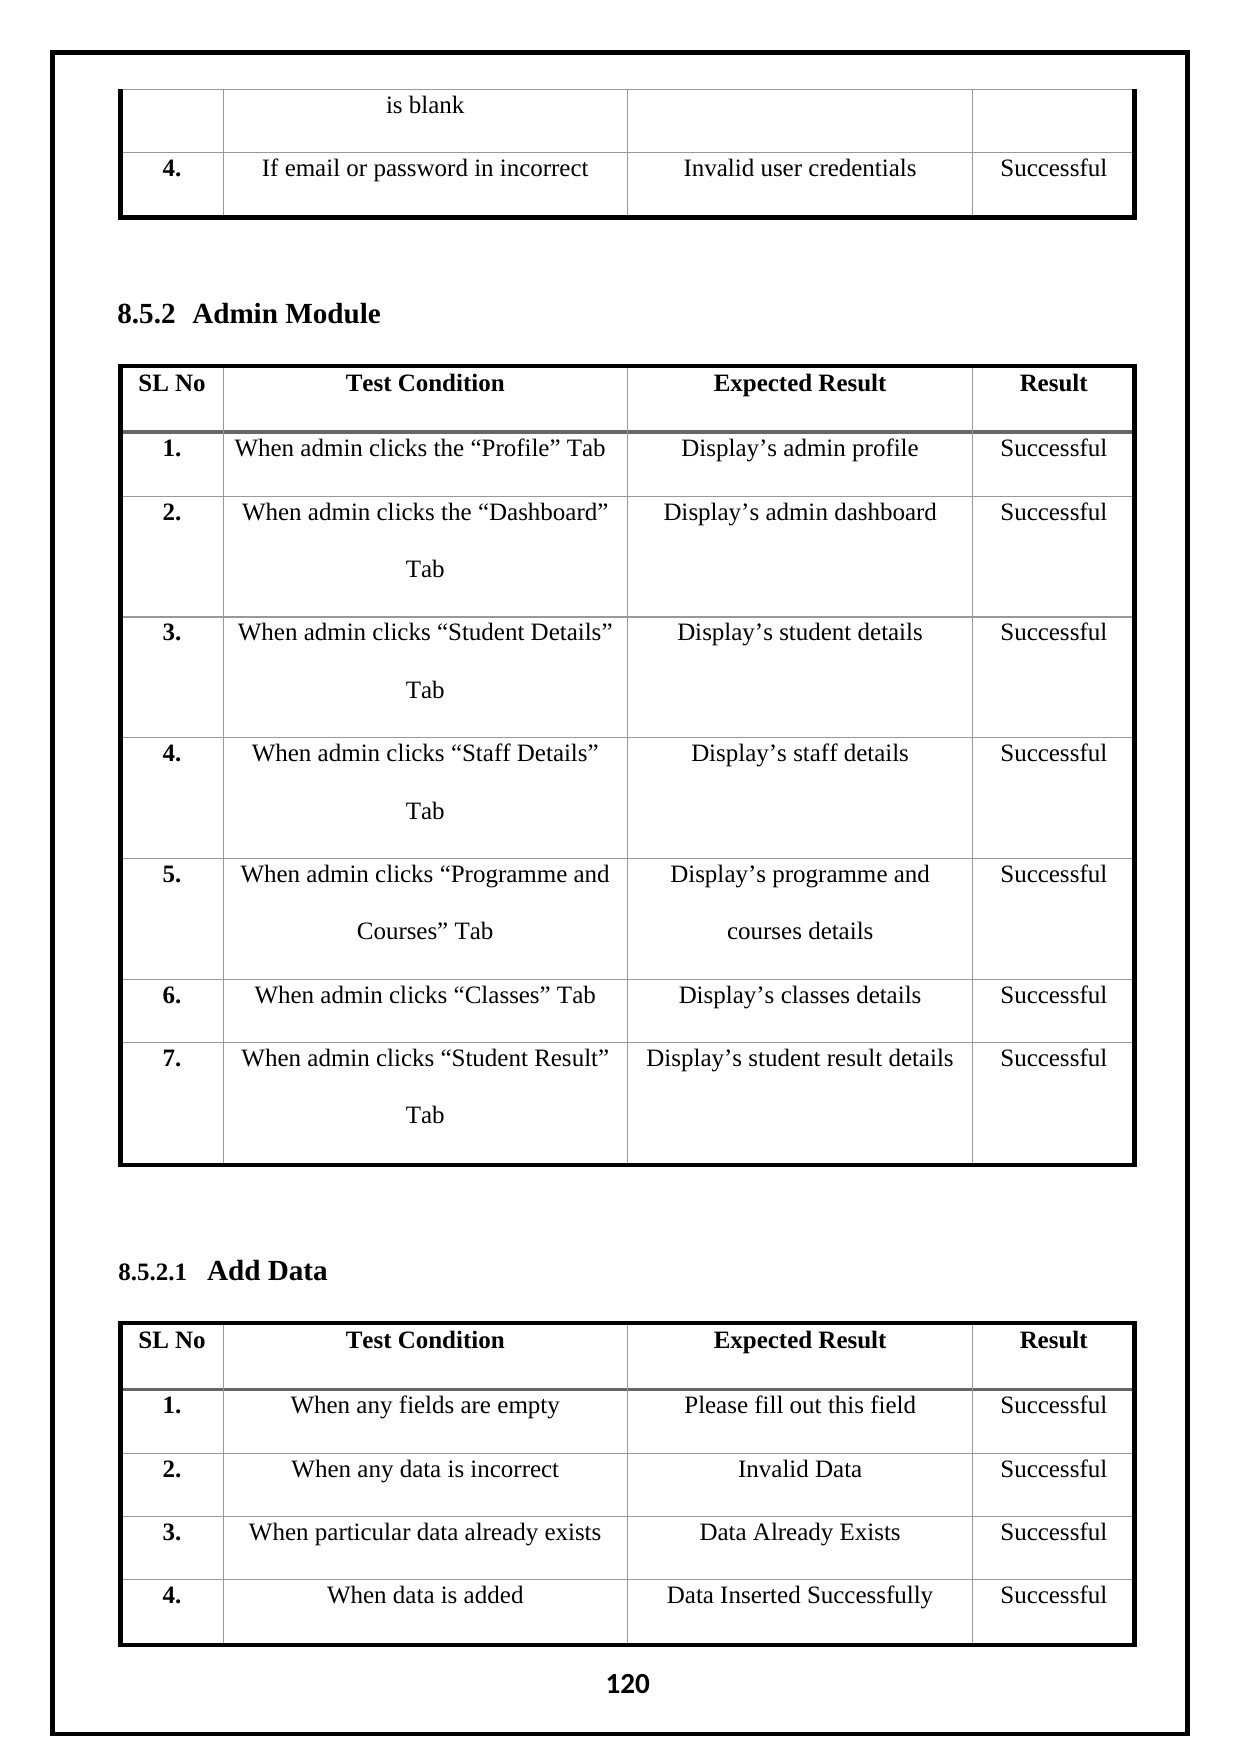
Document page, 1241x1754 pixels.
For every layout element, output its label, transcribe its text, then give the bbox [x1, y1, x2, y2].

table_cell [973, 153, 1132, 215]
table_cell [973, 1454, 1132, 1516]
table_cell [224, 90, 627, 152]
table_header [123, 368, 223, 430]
list Add Data [118, 1253, 1137, 1287]
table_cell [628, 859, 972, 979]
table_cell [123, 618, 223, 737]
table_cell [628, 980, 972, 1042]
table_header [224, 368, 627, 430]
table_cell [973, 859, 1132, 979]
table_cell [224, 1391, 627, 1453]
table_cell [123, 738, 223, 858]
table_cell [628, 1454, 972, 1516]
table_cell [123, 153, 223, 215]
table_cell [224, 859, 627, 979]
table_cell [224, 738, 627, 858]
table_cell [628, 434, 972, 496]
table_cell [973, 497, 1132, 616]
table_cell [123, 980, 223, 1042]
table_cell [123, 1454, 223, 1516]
list Admin Module [117, 296, 1137, 330]
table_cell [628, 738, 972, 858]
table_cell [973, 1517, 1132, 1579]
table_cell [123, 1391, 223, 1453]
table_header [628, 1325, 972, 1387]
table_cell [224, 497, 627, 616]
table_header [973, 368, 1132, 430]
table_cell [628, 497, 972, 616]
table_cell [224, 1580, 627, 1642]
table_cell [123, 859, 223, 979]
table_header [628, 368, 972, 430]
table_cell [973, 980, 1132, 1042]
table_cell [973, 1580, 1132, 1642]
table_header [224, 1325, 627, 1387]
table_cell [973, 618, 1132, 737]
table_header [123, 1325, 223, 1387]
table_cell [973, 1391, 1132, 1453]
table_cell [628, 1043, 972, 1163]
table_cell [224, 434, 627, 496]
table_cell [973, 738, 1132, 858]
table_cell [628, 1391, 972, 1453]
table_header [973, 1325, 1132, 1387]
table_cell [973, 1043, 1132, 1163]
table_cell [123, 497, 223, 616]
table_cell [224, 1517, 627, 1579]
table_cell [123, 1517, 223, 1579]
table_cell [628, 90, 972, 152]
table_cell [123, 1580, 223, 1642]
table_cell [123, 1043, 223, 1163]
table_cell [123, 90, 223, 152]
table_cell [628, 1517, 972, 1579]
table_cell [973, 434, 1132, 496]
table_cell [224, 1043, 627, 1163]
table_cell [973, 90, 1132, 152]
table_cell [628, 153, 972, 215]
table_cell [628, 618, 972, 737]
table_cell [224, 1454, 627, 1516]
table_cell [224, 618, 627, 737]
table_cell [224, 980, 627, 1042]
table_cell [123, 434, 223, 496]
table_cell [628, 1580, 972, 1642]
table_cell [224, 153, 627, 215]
